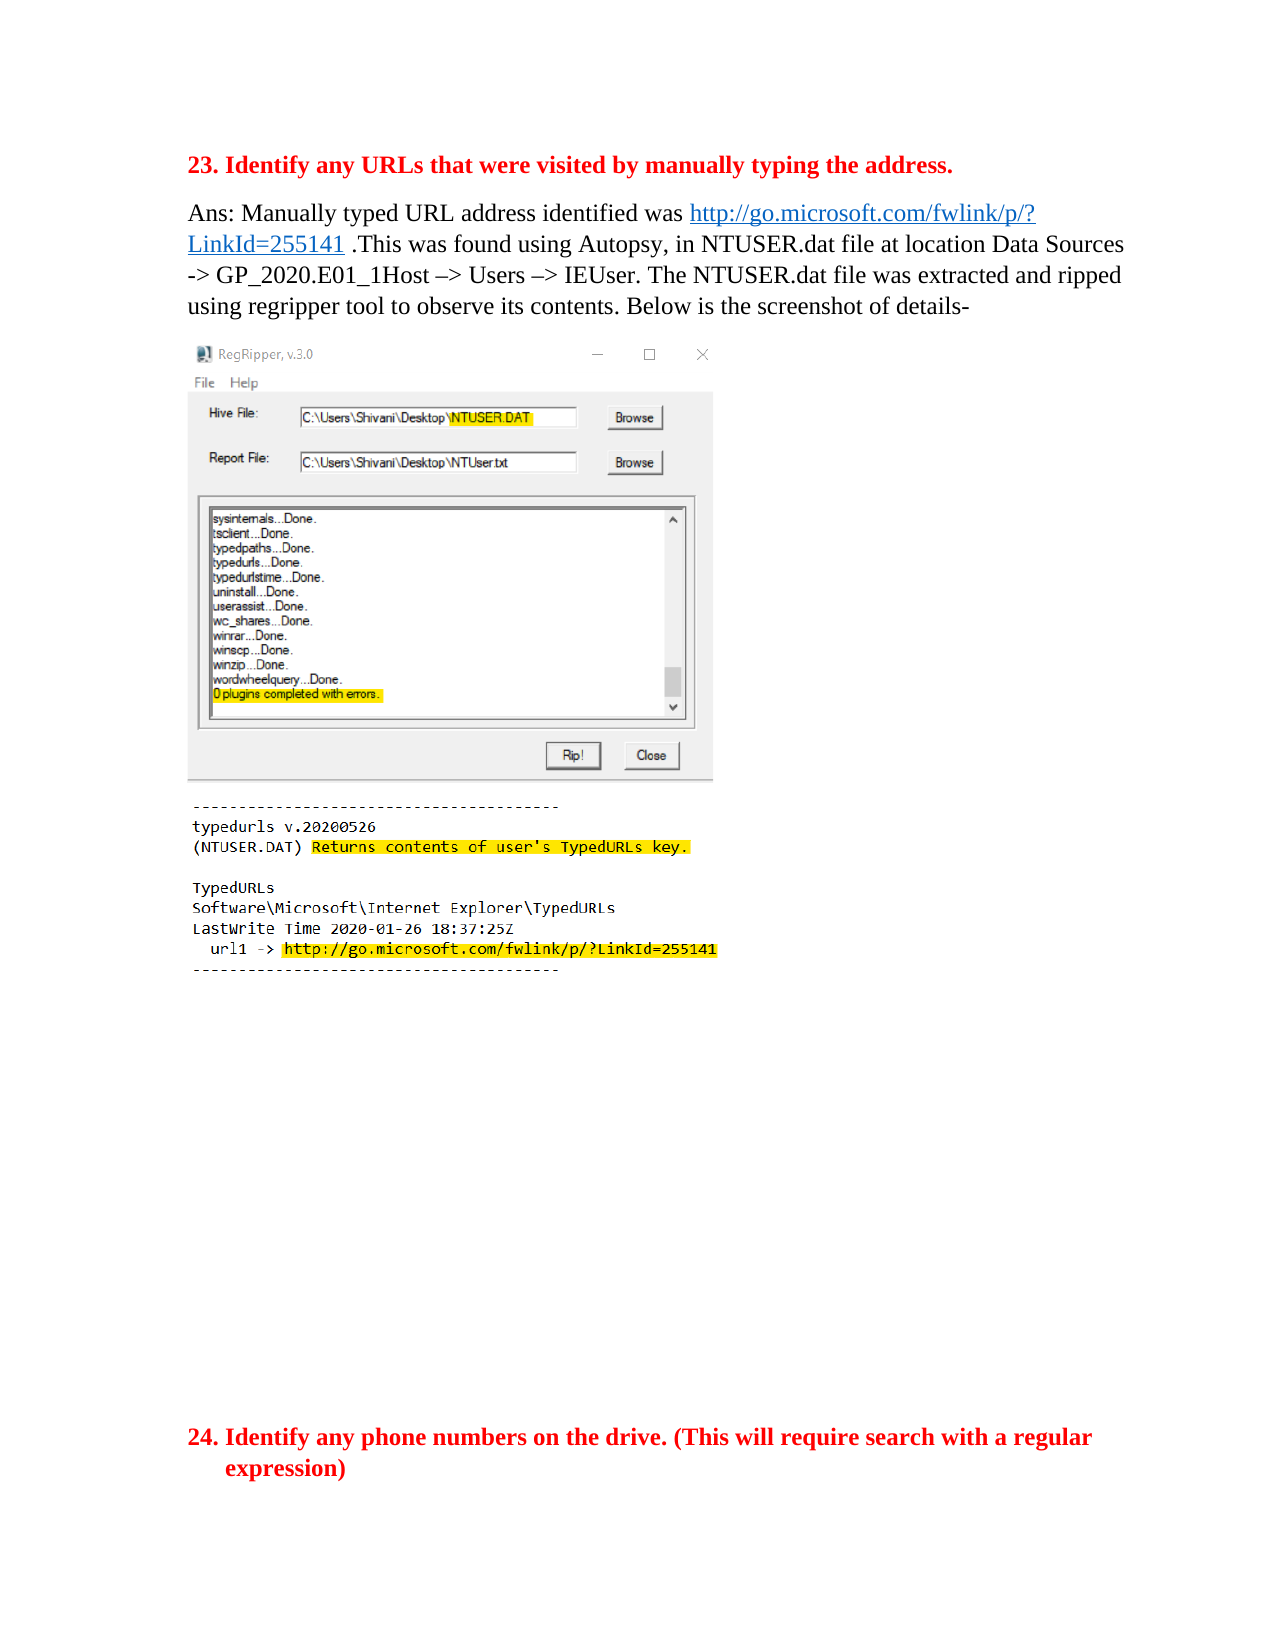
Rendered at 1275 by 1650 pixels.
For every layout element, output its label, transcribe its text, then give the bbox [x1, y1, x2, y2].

list Identify any URLs that were visited by manually typing the address. [187, 150, 1125, 179]
list Identify any phone numbers on the drive. (This will require search with a regular expression) [187, 1422, 1125, 1481]
text Ans: Manually typed URL address identified was http://go.microsoft.com/fwlink/p/?LinkId=255141 .This was found using Autopsy, in NTUSER.dat file at location Data Sources -> GP_2020.E01_1Host –> Users –> IEUser. The NTUSER.dat file was extracted and ripped using regripper tool to observe its contents. Below is the screenshot of details- [187, 198, 1125, 319]
picture [187, 801, 718, 974]
picture [187, 338, 714, 783]
